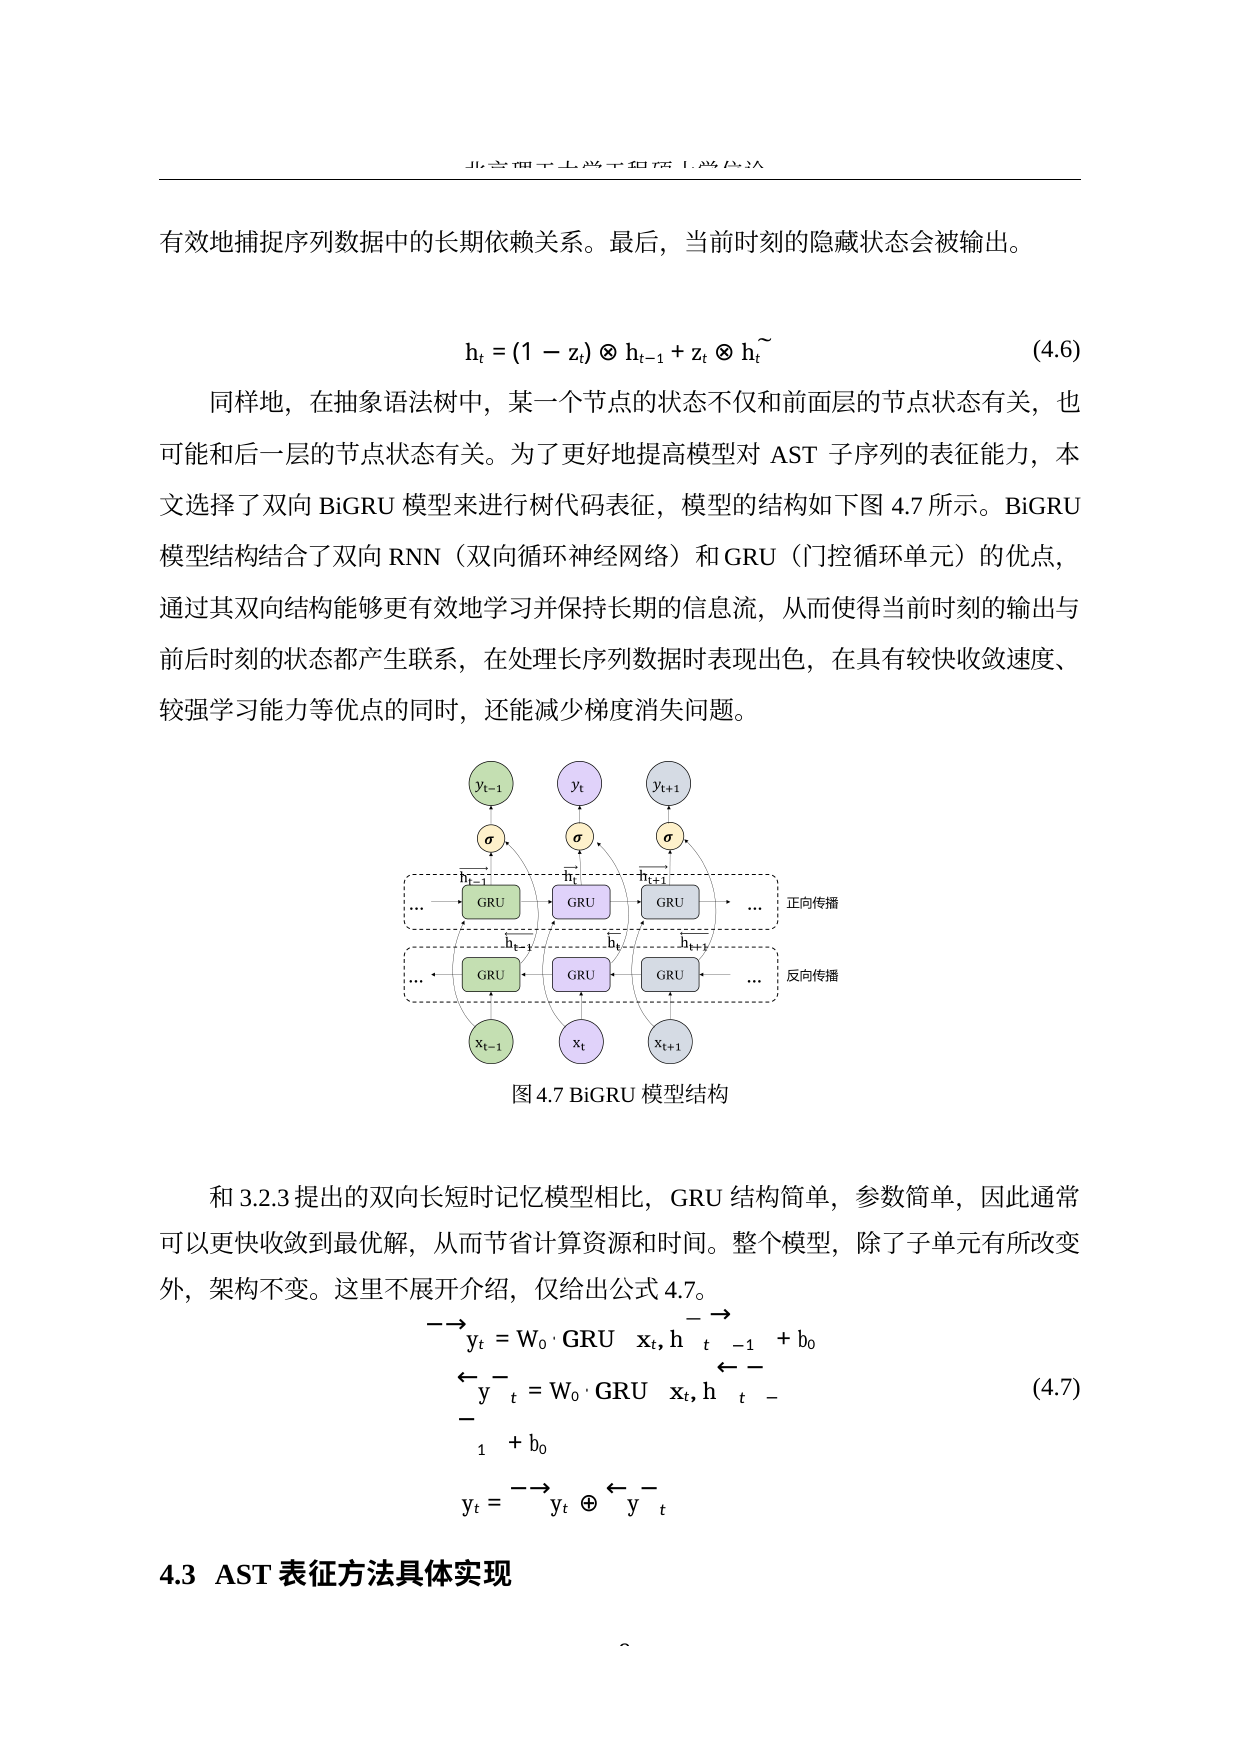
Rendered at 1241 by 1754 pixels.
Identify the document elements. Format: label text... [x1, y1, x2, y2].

text −→yt = W0 · GRU xt, h−t→−1 + b0 [139, 1306, 1101, 1357]
text 和3.2.3提出的双向长短时记忆模型相比，GRU 结构简单，参数简单，因此通常可以更快收敛到最优解，从而节省计算资源和时间。整个模型，除了子单元有所改变外，架构不变。这里不展开介绍，仅给出公式4.7。 [159, 1168, 1081, 1306]
text 同样地，在抽象语法树中，某一个节点的状态不仅和前面层的节点状态有关，也可能和后一层的节点状态有关。为了更好地提高模型对 AST 子序列的表征能力，本文选择了双向BiGRU 模型来进行树代码表征，模型的结构如下图4.7所示。BiGRU 模型结构结合了双向 RNN（双向循环神经网络）和 GRU（门控循环单元）的优点，通过其双向结构能够更有效地学习并保持长期的信息流，从而使得当前时刻的输出与前后时刻的状态都产生联系，在处理长序列数据时表现出色，在具有较快收敛速度、较强学习能力等优点的同时，还能减少梯度消失问题。 [159, 383, 1081, 727]
text yt = −→yt ⊕ ←y−t [462, 1470, 786, 1519]
text (4.7) [1032, 1372, 1151, 1401]
picture [389, 761, 855, 1064]
text 有效地捕捉序列数据中的长期依赖关系。最后，当前时刻的隐藏状态会被输出。 [159, 222, 1151, 258]
text ht = (1 − zt) ⊗ ht−1 + zt ⊗ ht (4.6) [465, 334, 1151, 368]
text ←y−t = W0 · GRU xt, h←t−−−1 + b0 [456, 1357, 786, 1462]
list AST 表征方法具体实现 [159, 1551, 786, 1593]
